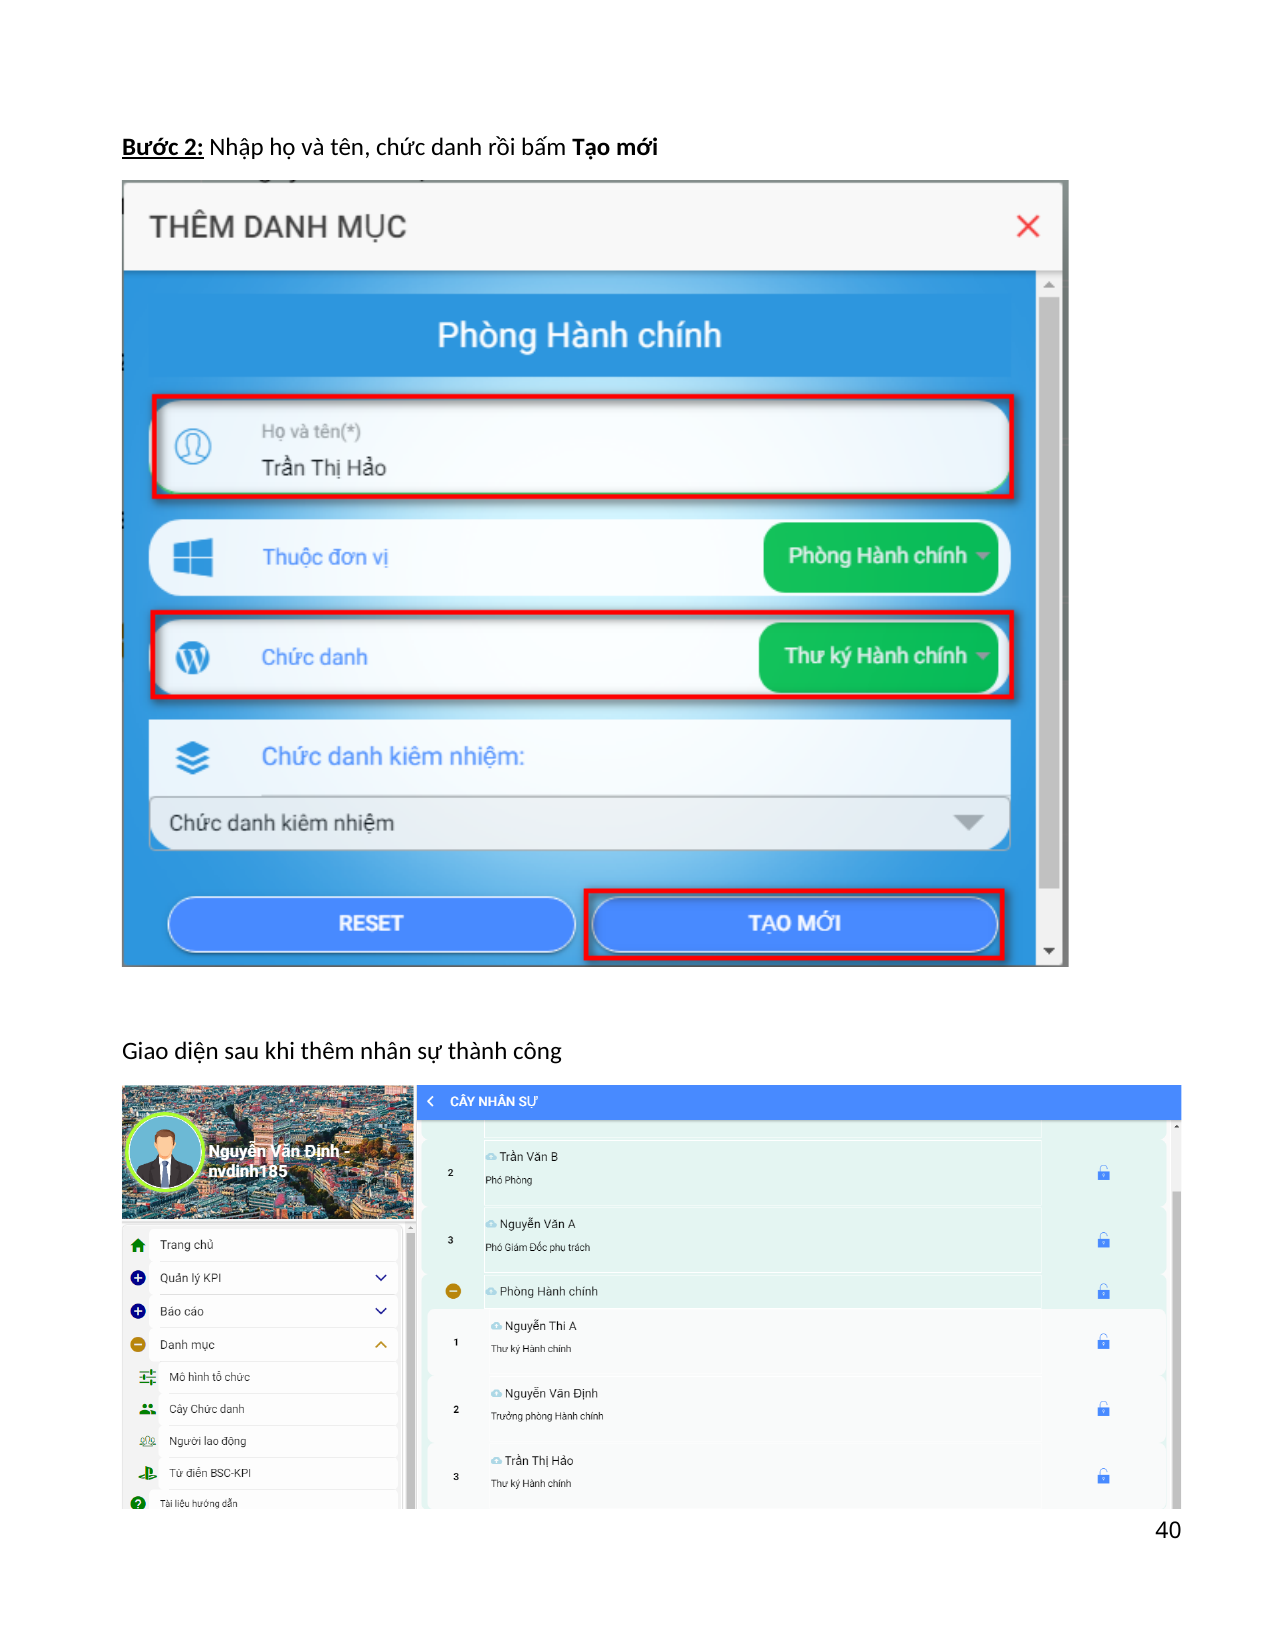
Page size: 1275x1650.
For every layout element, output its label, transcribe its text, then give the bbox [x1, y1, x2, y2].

picture [121, 1085, 1182, 1509]
picture [121, 180, 1069, 967]
text Giao diện sau khi thêm nhân sự thành công [122, 1035, 1181, 1066]
text Bước 2: Nhập họ và tên, chức danh rồi bấm Tạo mới [122, 131, 1181, 162]
